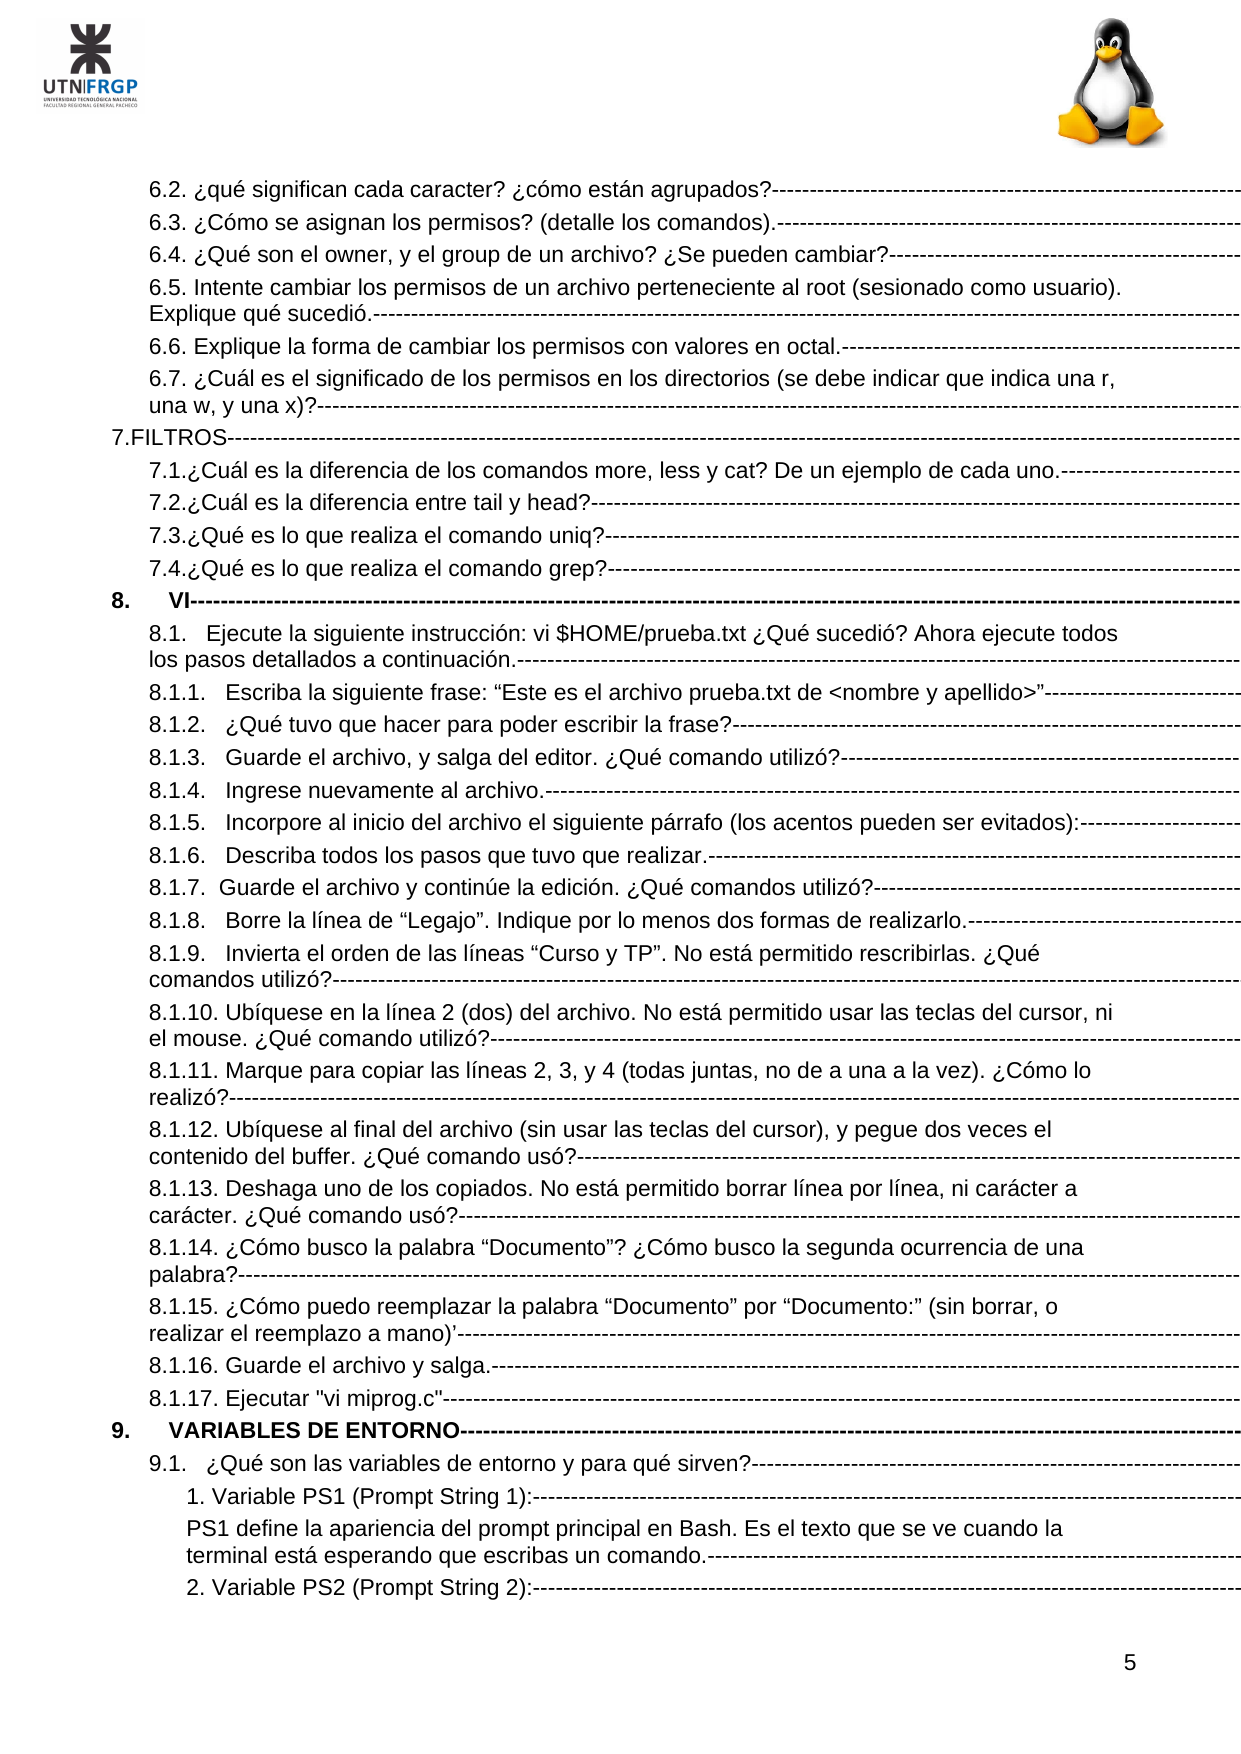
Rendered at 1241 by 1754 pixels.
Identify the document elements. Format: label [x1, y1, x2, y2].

picture [1053, 18, 1168, 148]
picture [36, 18, 146, 114]
